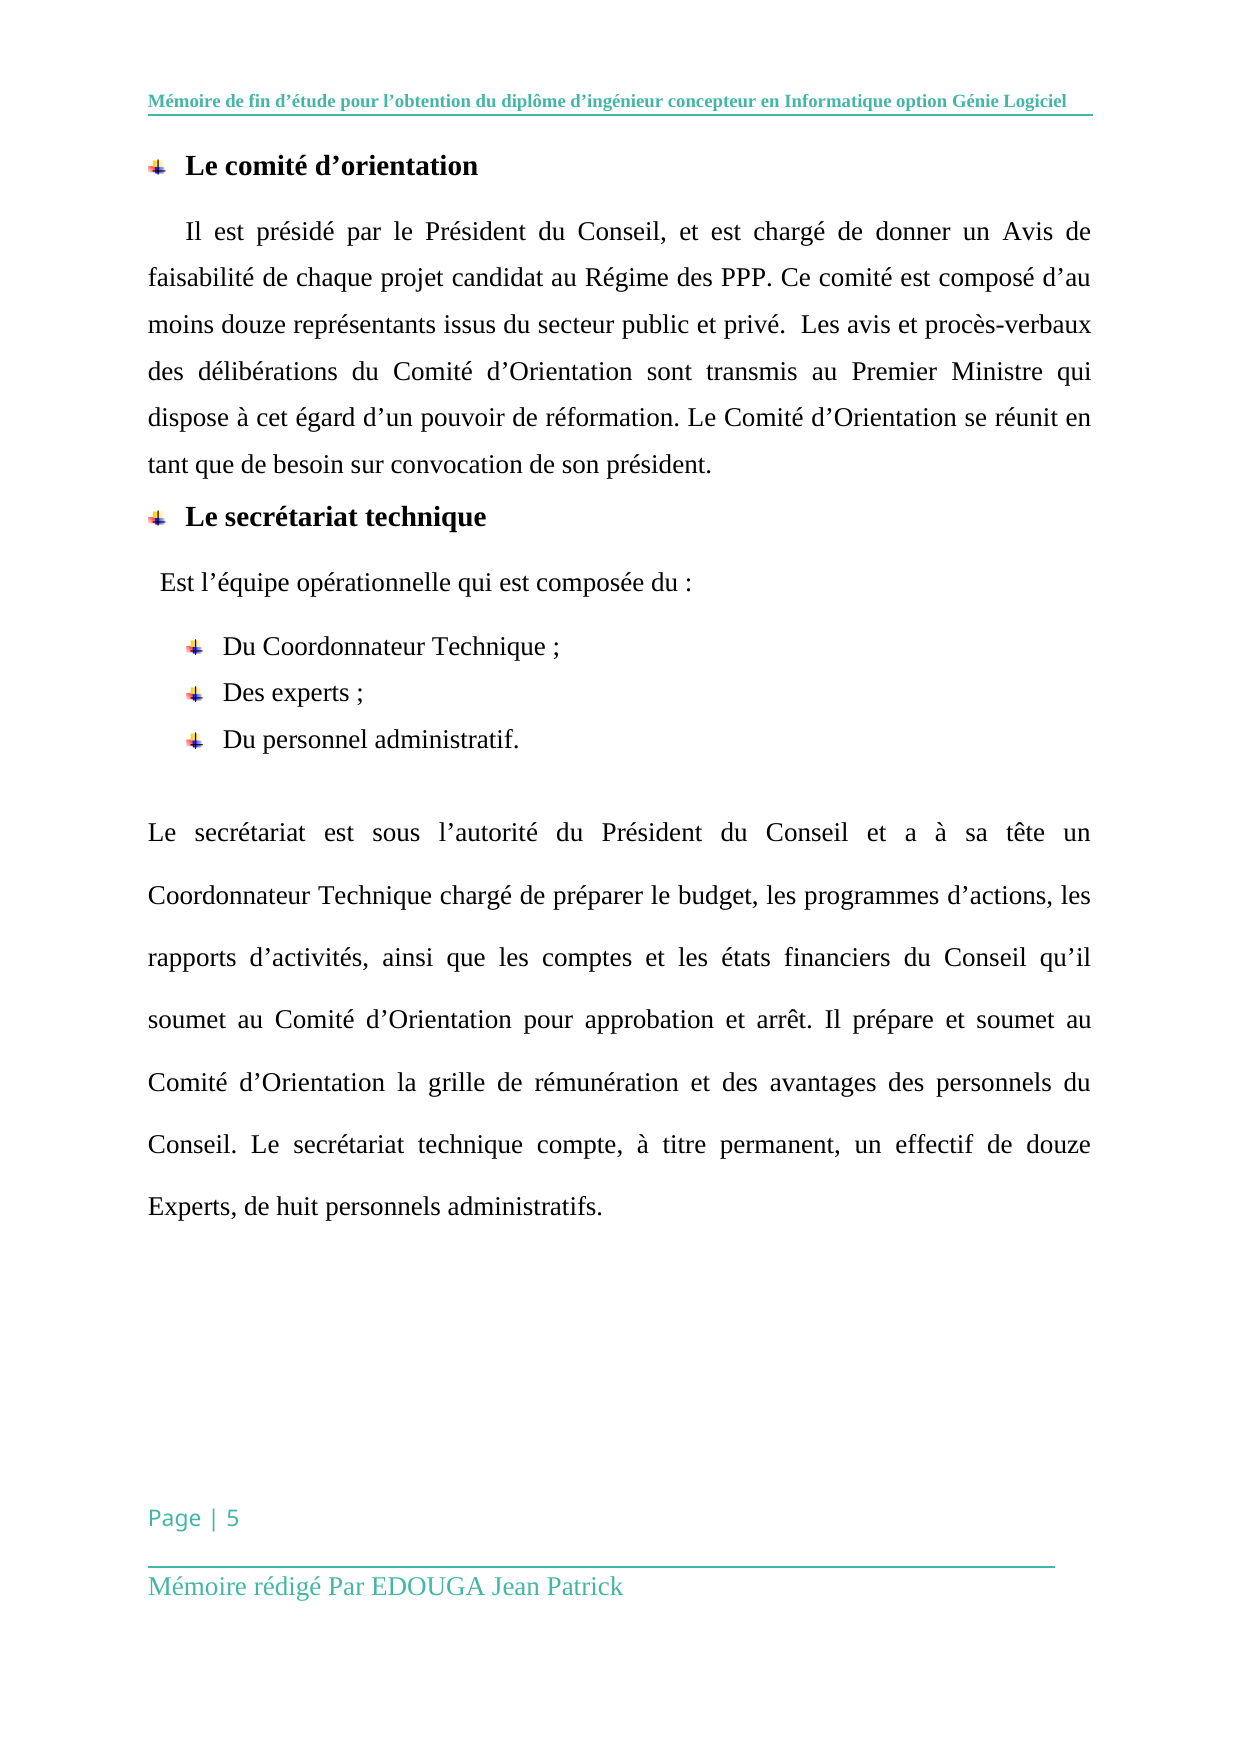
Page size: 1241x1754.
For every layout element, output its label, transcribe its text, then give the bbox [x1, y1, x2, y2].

text Est l’équipe opérationnelle qui est composée du : [148, 566, 1093, 597]
picture [148, 509, 166, 526]
picture [148, 158, 166, 175]
subtitle Le comité d’orientation [148, 148, 1093, 181]
list Du Coordonnateur Technique ; [185, 629, 1093, 661]
text Le secrétariat est sous l’autorité du Président du Conseil et a à sa tête un Coordonnateur Technique chargé de préparer le budget, les programmes d’actions, les rapports d’activités, ainsi que les comptes et les états financiers du Conseil qu’il soumet au Comité d’Orientation pour approbation et arrêt. Il prépare et soumet au Comité d’Orientation la grille de rémunération et des avantages des personnels du Conseil. Le secrétariat technique compte, à titre permanent, un effectif de douze Experts, de huit personnels administratifs. [148, 816, 1093, 1221]
text Il est présidé par le Président du Conseil, et est chargé de donner un Avis de faisabilité de chaque projet candidat au Régime des PPP. Ce comité est composé d’au moins douze représentants issus du secteur public et privé. Les avis et procès-verbaux des délibérations du Comité d’Orientation sont transmis au Premier Ministre qui dispose à cet égard d’un pouvoir de réformation. Le Comité d’Orientation se réunit en tant que de besoin sur convocation de son président. [148, 214, 1093, 479]
picture [186, 685, 203, 702]
subtitle Le secrétariat technique [148, 499, 1093, 532]
picture [186, 731, 203, 749]
list Du personnel administratif. [185, 723, 1093, 754]
picture [186, 638, 203, 655]
list Des experts ; [185, 676, 1093, 707]
